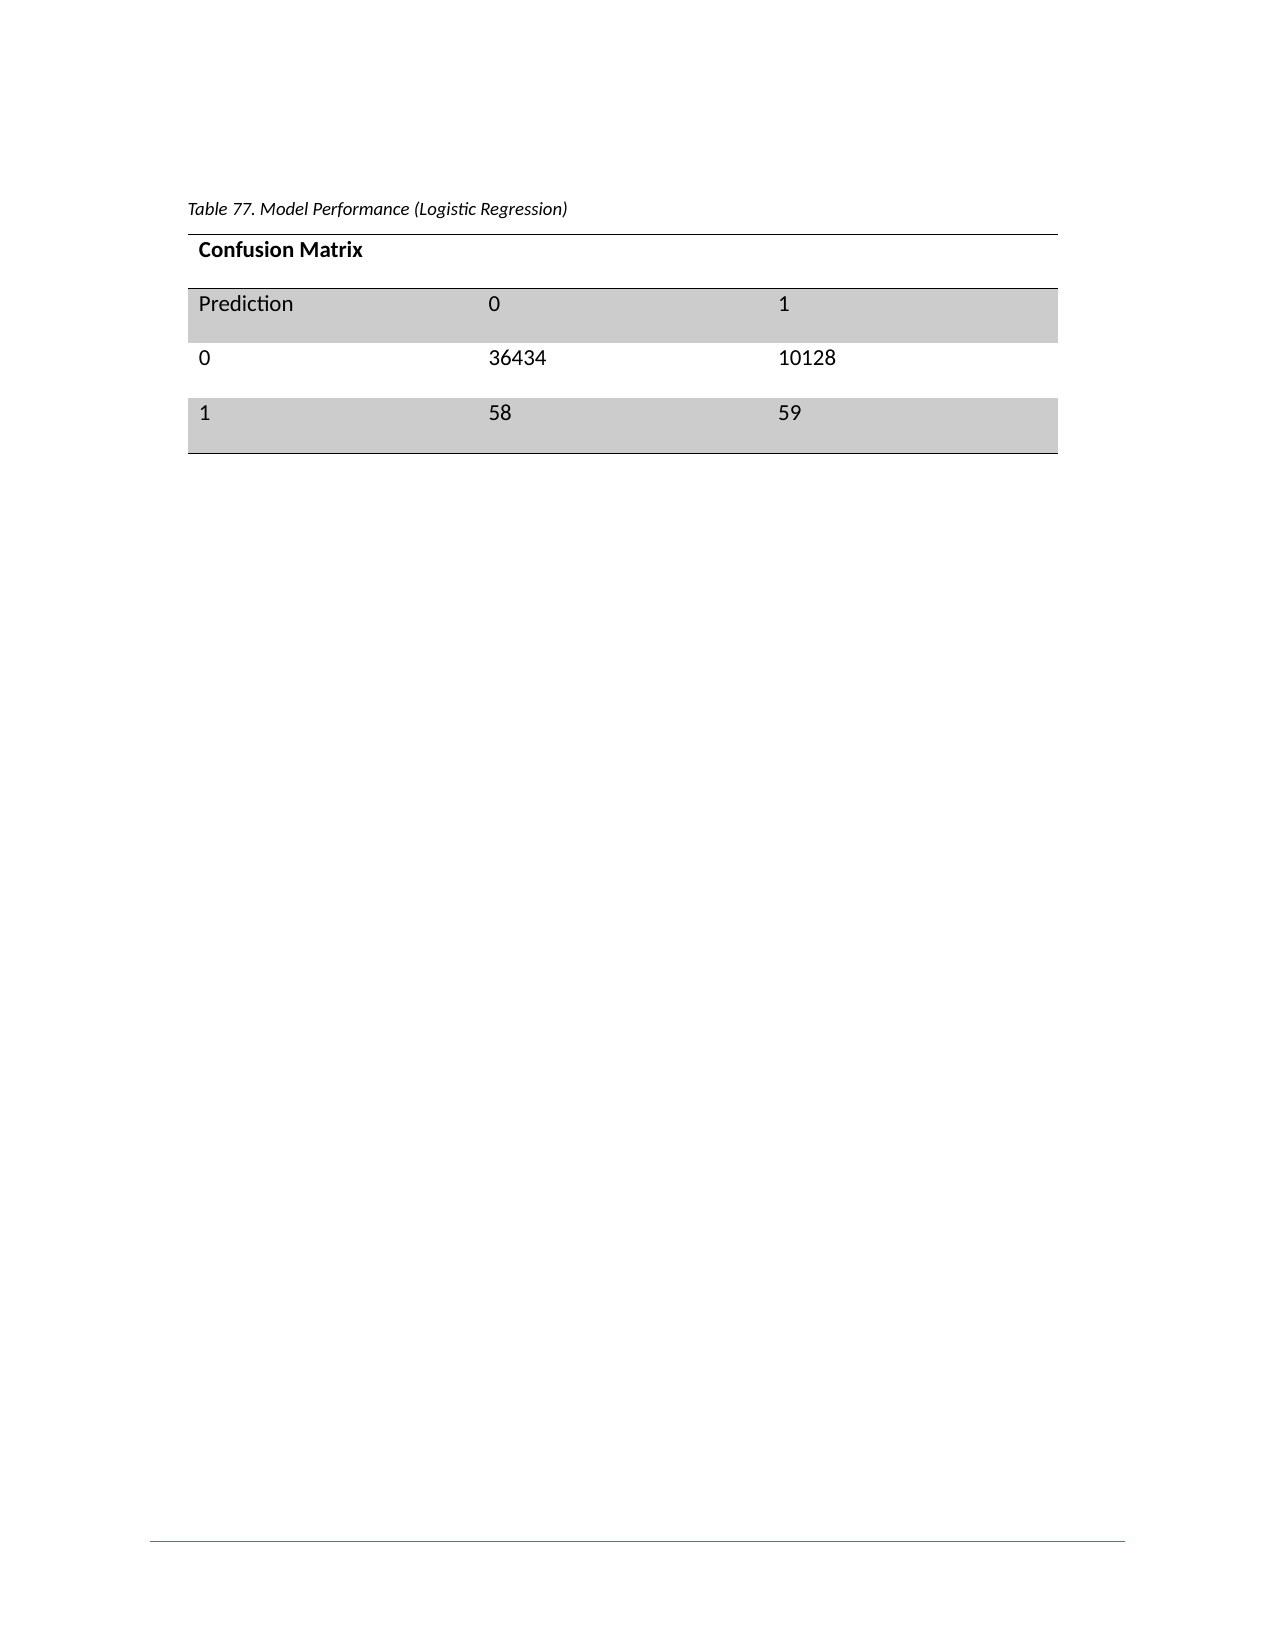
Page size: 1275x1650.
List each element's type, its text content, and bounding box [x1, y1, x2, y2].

table_cell 58 [477, 398, 767, 453]
table_header Confusion Matrix [188, 235, 1058, 288]
table_cell 59 [767, 398, 1058, 453]
table_cell 10128 [767, 343, 1058, 398]
table_cell 0 [188, 343, 477, 398]
text Table 7. Model Performance (Logistic Regression) [187, 197, 1125, 220]
table_cell Prediction [188, 289, 477, 343]
table_cell 1 [188, 398, 477, 453]
table_cell 1 [767, 289, 1058, 343]
table_cell 0 [477, 289, 767, 343]
table_cell 36434 [477, 343, 767, 398]
